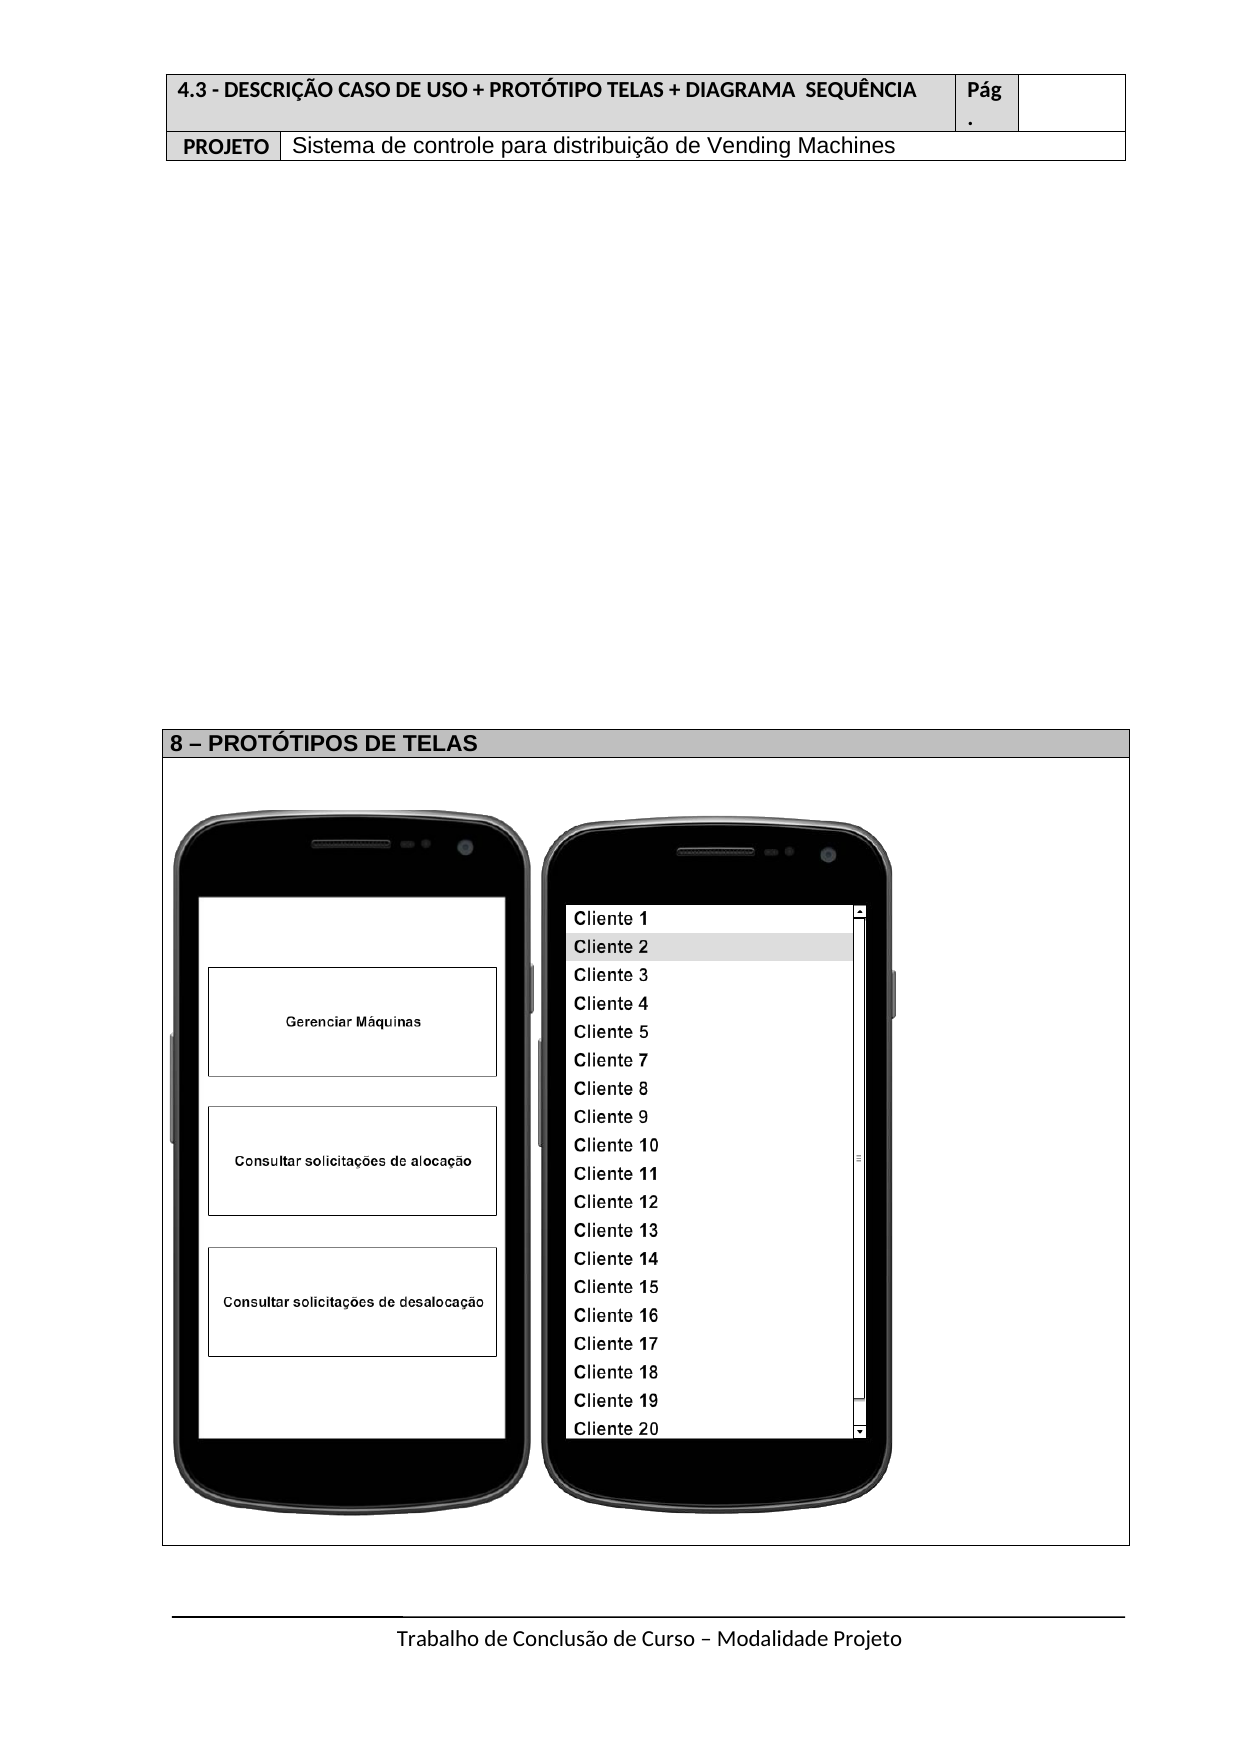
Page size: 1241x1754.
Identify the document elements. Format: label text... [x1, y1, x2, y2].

table_header 8 – PROTÓTIPOS DE TELAS [163, 730, 1129, 757]
table_cell [163, 758, 1129, 1545]
picture [169, 810, 898, 1519]
